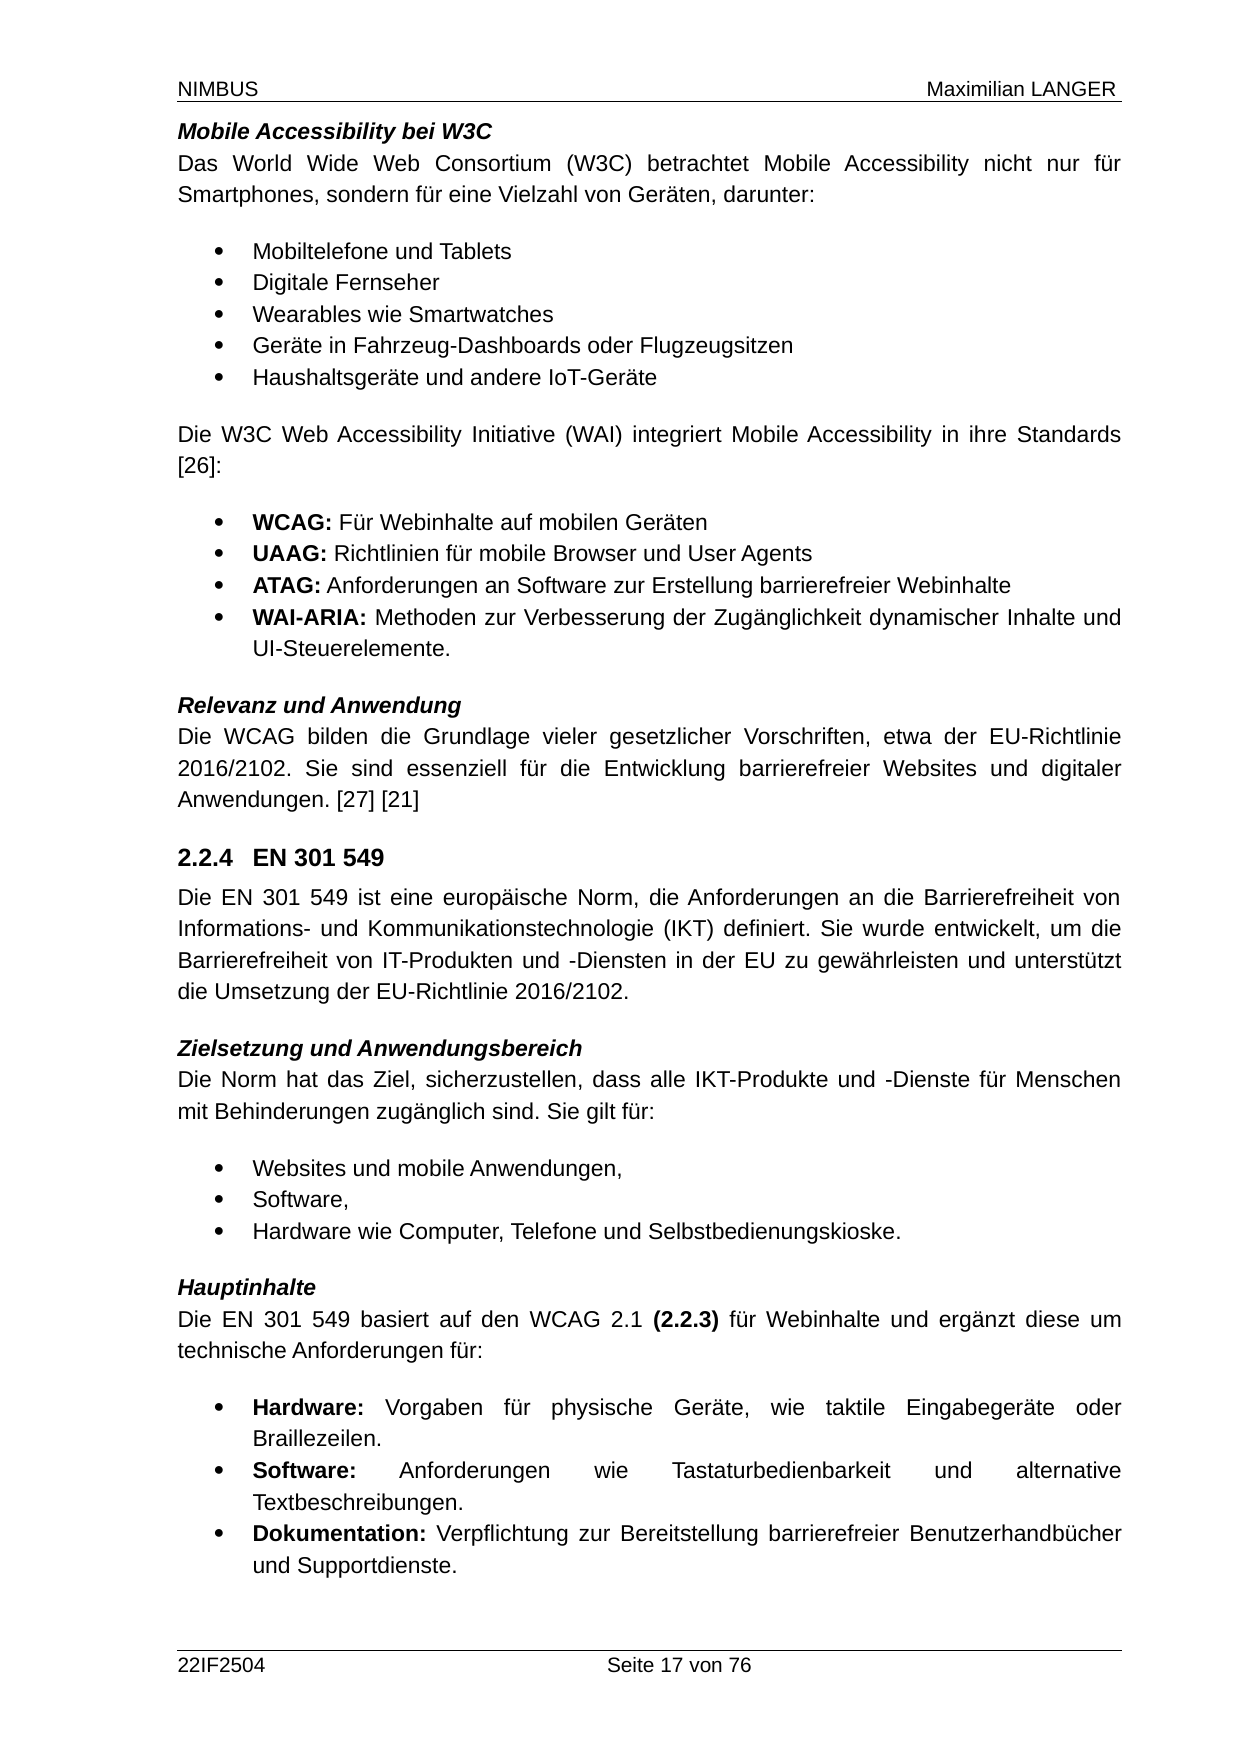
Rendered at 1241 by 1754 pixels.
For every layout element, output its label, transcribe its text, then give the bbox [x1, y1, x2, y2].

subtitle Zielsetzung und Anwendungsbereich [177, 1035, 1122, 1061]
list ATAG: Anforderungen an Software zur Erstellung barrierefreier Webinhalte [215, 572, 1122, 598]
list Mobiltelefone und Tablets [215, 238, 1122, 264]
list Digitale Fernseher [215, 269, 1122, 296]
list Software: Anforderungen wie Tastaturbedienbarkeit und alternative Textbeschreibungen. [215, 1457, 1122, 1515]
text Das World Wide Web Consortium (W3C) betrachtet Mobile Accessibility nicht nur für Smartphones, sondern für eine Vielzahl von Geräten, darunter: [177, 150, 1122, 208]
list Websites und mobile Anwendungen, [215, 1154, 1122, 1181]
list WAI-ARIA: Methoden zur Verbesserung der Zugänglichkeit dynamischer Inhalte und UI-Steuerelemente. [215, 603, 1122, 661]
subtitle EN 301 549 [177, 843, 1122, 872]
text Die EN 301 549 basiert auf den WCAG 2.1 (2.2.3) für Webinhalte und ergänzt diese um technische Anforderungen für: [177, 1306, 1122, 1364]
list UAAG: Richtlinien für mobile Browser und User Agents [215, 540, 1122, 567]
text Die WCAG bilden die Grundlage vieler gesetzlicher Vorschriften, etwa der EU-Richtlinie 2016/2102. Sie sind essenziell für die Entwicklung barrierefreier Websites und digitaler Anwendungen. [177, 723, 1122, 813]
list Geräte in Fahrzeug-Dashboards oder Flugzeugsitzen [215, 332, 1122, 359]
list Hardware: Vorgaben für physische Geräte, wie taktile Eingabegeräte oder Braillezeilen. [215, 1394, 1122, 1452]
text Die Norm hat das Ziel, sicherzustellen, dass alle IKT-Produkte und -Dienste für Menschen mit Behinderungen zugänglich sind. Sie gilt für: [177, 1066, 1122, 1124]
subtitle Relevanz und Anwendung [177, 692, 1122, 718]
list Software, [215, 1186, 1122, 1212]
text Die EN 301 549 ist eine europäische Norm, die Anforderungen an die Barrierefreiheit von Informations- und Kommunikationstechnologie (IKT) definiert. Sie wurde entwickelt, um die Barrierefreiheit von IT-Produkten und -Diensten in der EU zu gewährleisten und unterstützt die Umsetzung der EU-Richtlinie 2016/2102. [177, 883, 1122, 1004]
list Haushaltsgeräte und andere IoT-Geräte [215, 364, 1122, 390]
subtitle Hauptinhalte [177, 1274, 1122, 1301]
list Dokumentation: Verpflichtung zur Bereitstellung barrierefreier Benutzerhandbücher und Supportdienste. [215, 1520, 1122, 1578]
subtitle Mobile Accessibility bei W3C [177, 118, 1122, 144]
list Wearables wie Smartwatches [215, 301, 1122, 327]
text Die W3C Web Accessibility Initiative (WAI) integriert Mobile Accessibility in ihre Standards : [177, 421, 1122, 478]
list Hardware wie Computer, Telefone und Selbstbedienungskioske. [215, 1218, 1122, 1244]
list WCAG: Für Webinhalte auf mobilen Geräten [215, 509, 1122, 535]
